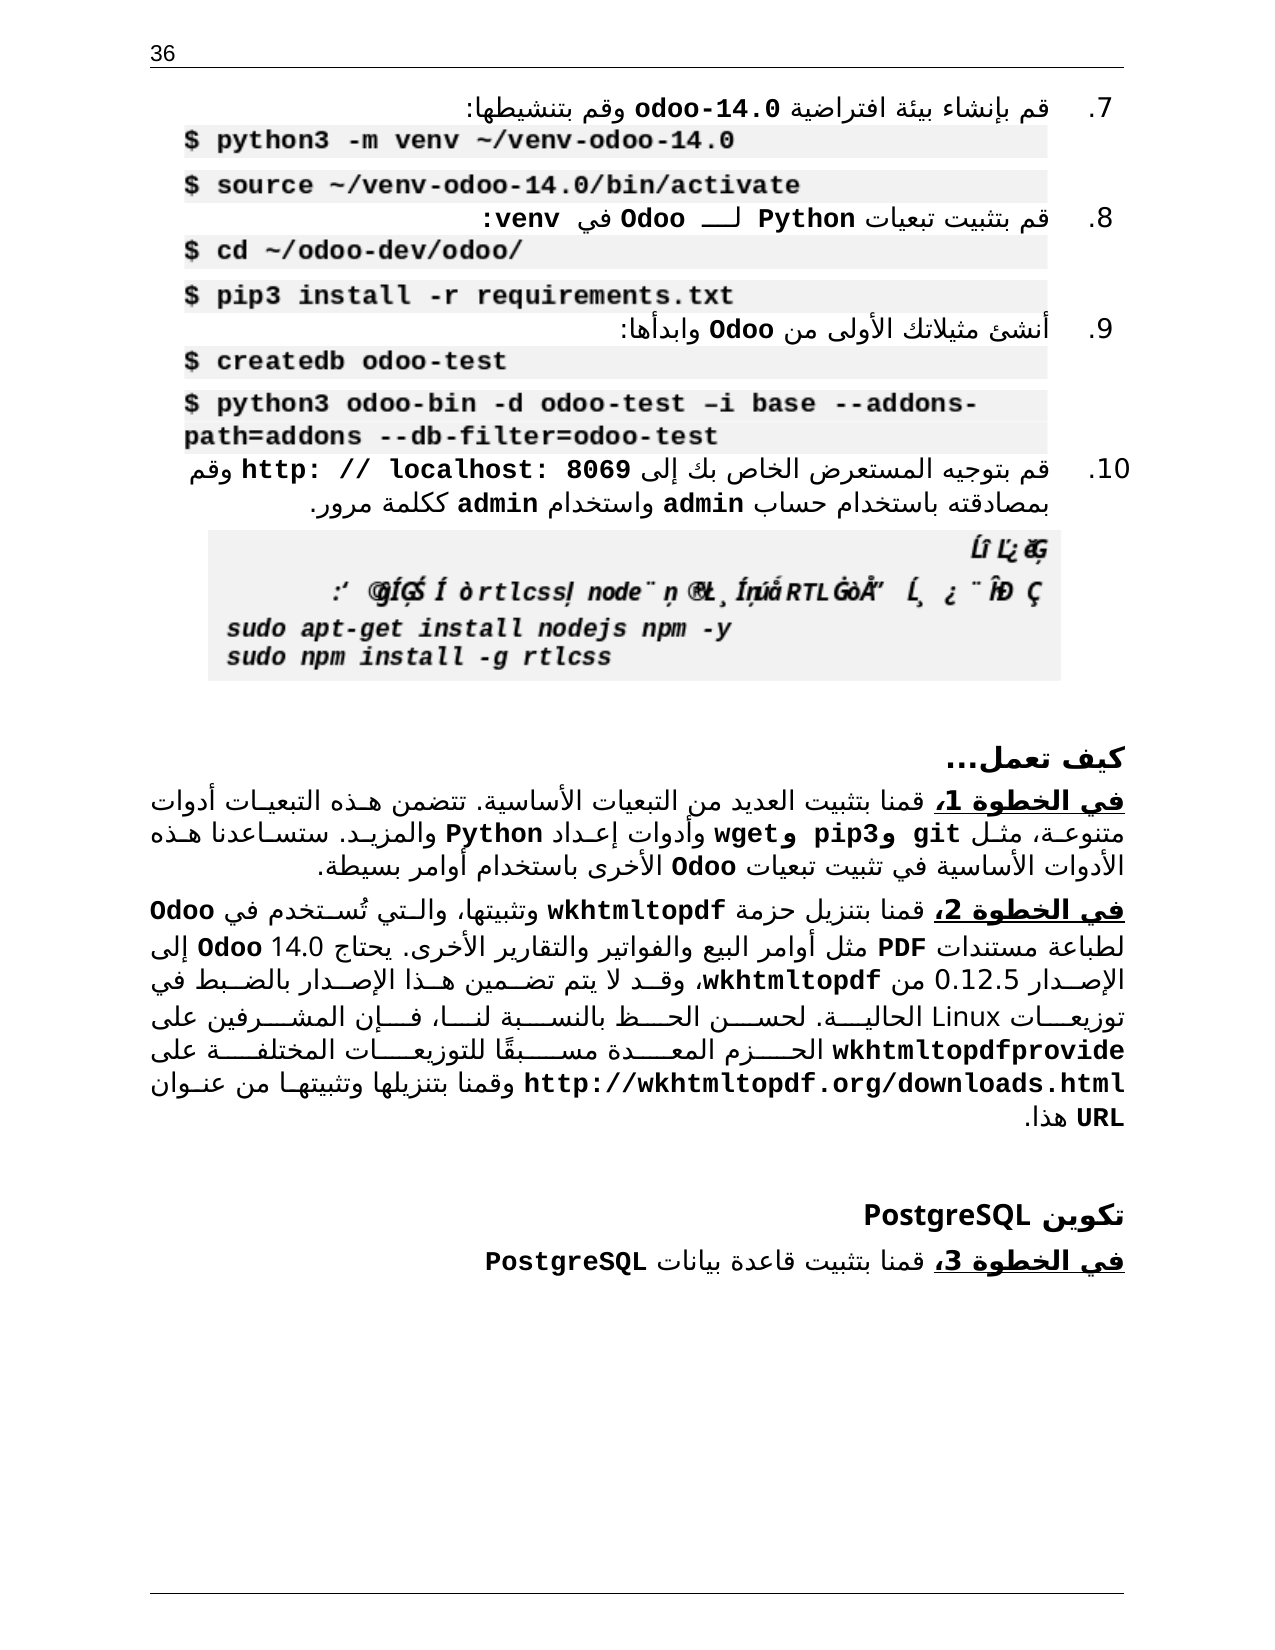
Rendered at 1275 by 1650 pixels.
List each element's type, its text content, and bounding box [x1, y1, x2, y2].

text في الخطوة 2، قمنا بتنزيل حزمة wkhtmltopdf وتثبيتها، والتي تُستخدم في Odoo لطباعة مستندات PDF مثل أوامر البيع والفواتير والتقارير الأخرى. يحتاج Odoo 14.0 إلى الإصدار 0.12.5 من wkhtmltopdf، وقد لا يتم تضمين هذا الإصدار بالضبط في توزيعات Linux الحالية. لحسن الحظ بالنسبة لنا، فإن المشرفين على wkhtmltopdfprovide الحزم المعدة مسبقًا للتوزيعات المختلفة على http://wkhtmltopdf.org/downloads.html وقمنا بتنزيلها وتثبيتها من عنوان URL هذا. [150, 894, 1125, 1134]
text تكوين PostgreSQL [150, 1195, 1125, 1234]
list قم بإنشاء بيئة افتراضية odoo-14.0 وقم بتنشيطها: [150, 92, 1087, 126]
list قم بتثبيت تبعيات Python لــــ Odoo في venv: [150, 203, 1087, 236]
text كيف تعمل... [150, 741, 1125, 775]
list أنشئ مثيلاتك الأولى من Odoo وابدأها: [150, 313, 1087, 346]
text في الخطوة 1، قمنا بتثبيت العديد من التبعيات الأساسية. تتضمن هذه التبعيات أدوات متنوعة، مثل git وpip3 وwget وأدوات إعداد Python والمزيد. ستساعدنا هذه الأدوات الأساسية في تثبيت تبعيات Odoo الأخرى باستخدام أوامر بسيطة. [150, 786, 1125, 884]
list قم بتوجيه المستعرض الخاص بك إلى http: // localhost: 8069 وقم بمصادقته باستخدام حساب admin واستخدام admin ككلمة مرور. [150, 454, 1087, 520]
text في الخطوة 3، قمنا بتثبيت قاعدة بيانات PostgreSQL [150, 1245, 1125, 1278]
